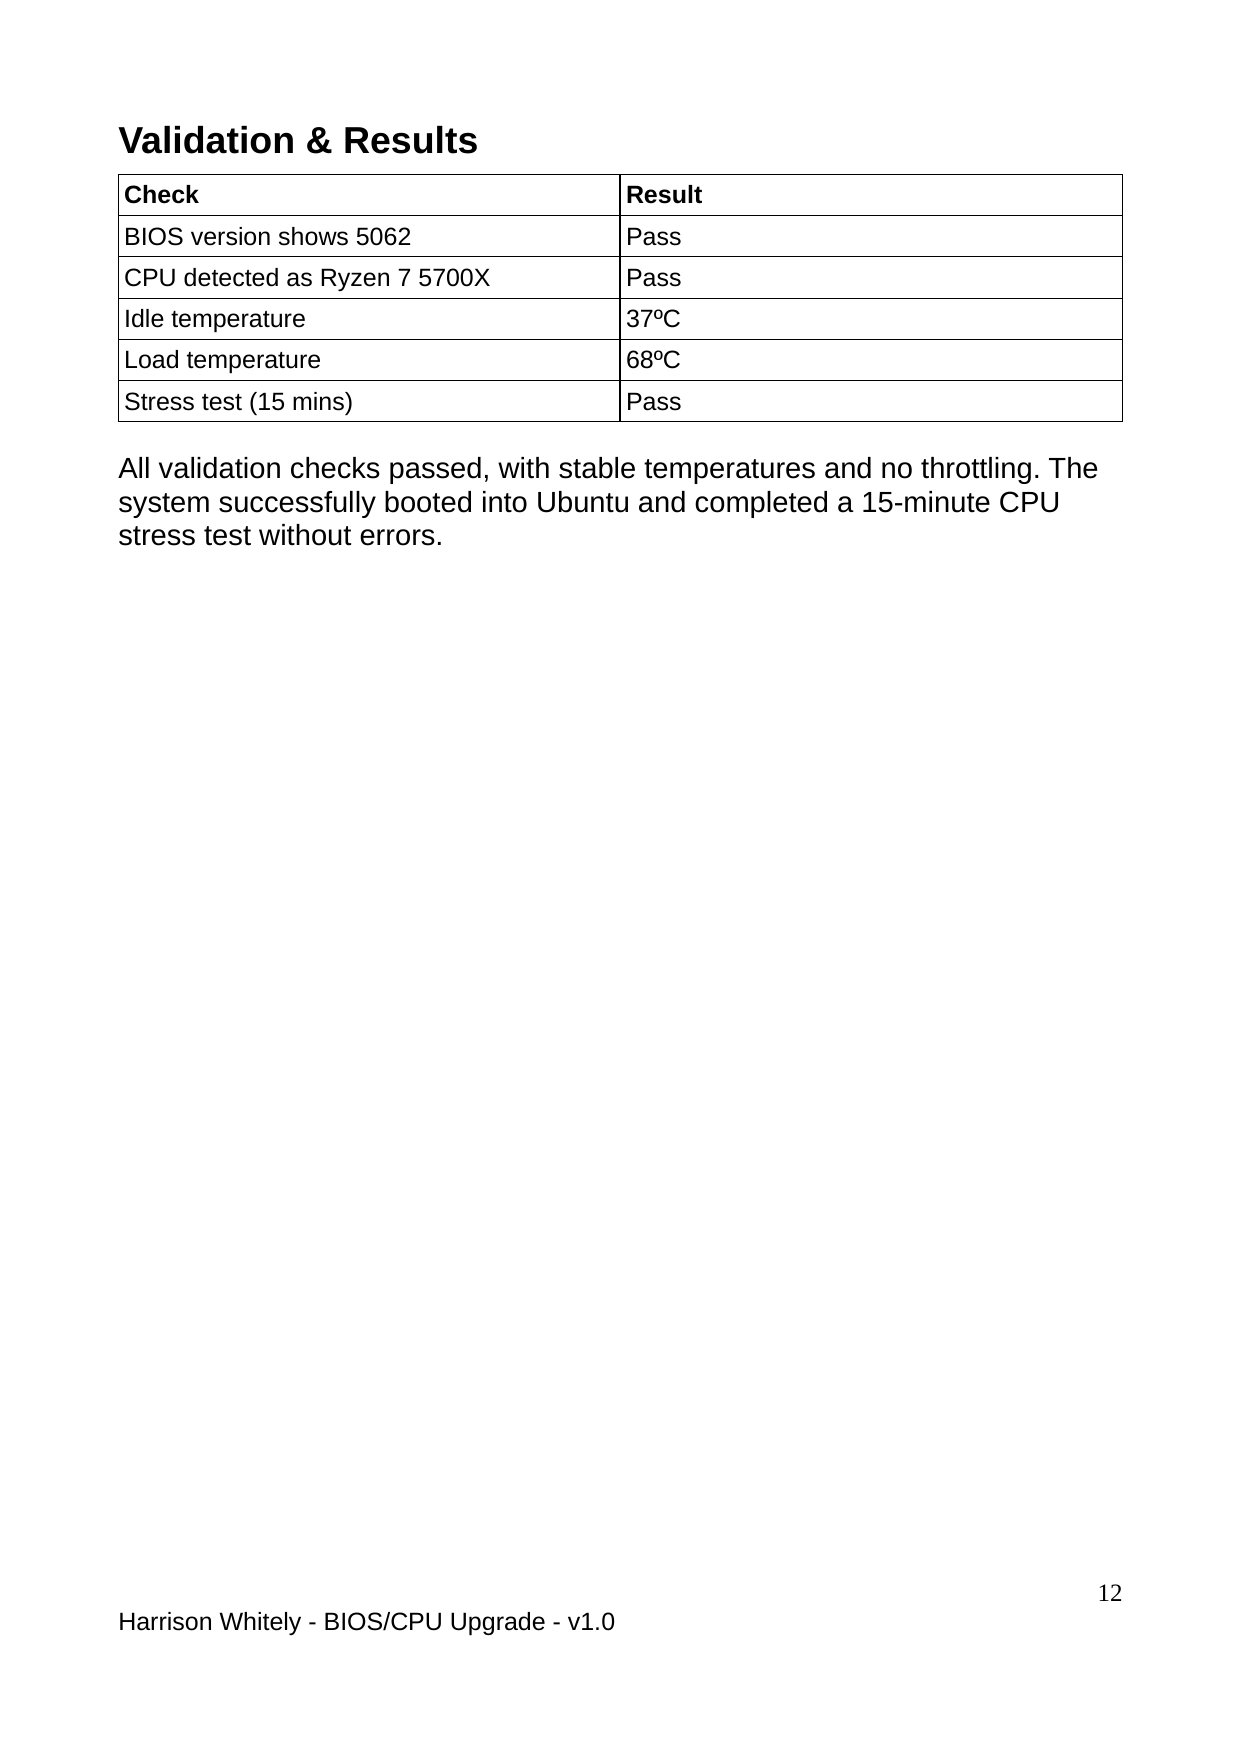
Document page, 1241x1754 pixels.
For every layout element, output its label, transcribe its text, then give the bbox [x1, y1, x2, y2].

table_cell 68ºC [621, 340, 1122, 380]
table_cell Pass [621, 257, 1122, 297]
table_cell Pass [621, 381, 1122, 421]
table_cell CPU detected as Ryzen 7 5700X [119, 257, 619, 297]
table_header Check [119, 175, 619, 215]
table_cell BIOS version shows 5062 [119, 216, 619, 256]
table_header Result [621, 175, 1122, 215]
table_cell 37ºC [621, 299, 1122, 339]
table_cell Idle temperature [119, 299, 619, 339]
table_cell Stress test (15 mins) [119, 381, 619, 421]
table_cell Pass [621, 216, 1122, 256]
table_cell Load temperature [119, 340, 619, 380]
subtitle Validation & Results [118, 118, 1122, 161]
text All validation checks passed, with stable temperatures and no throttling. The system successfully booted into Ubuntu and completed a 15-minute CPU stress test without errors. [118, 451, 1122, 552]
